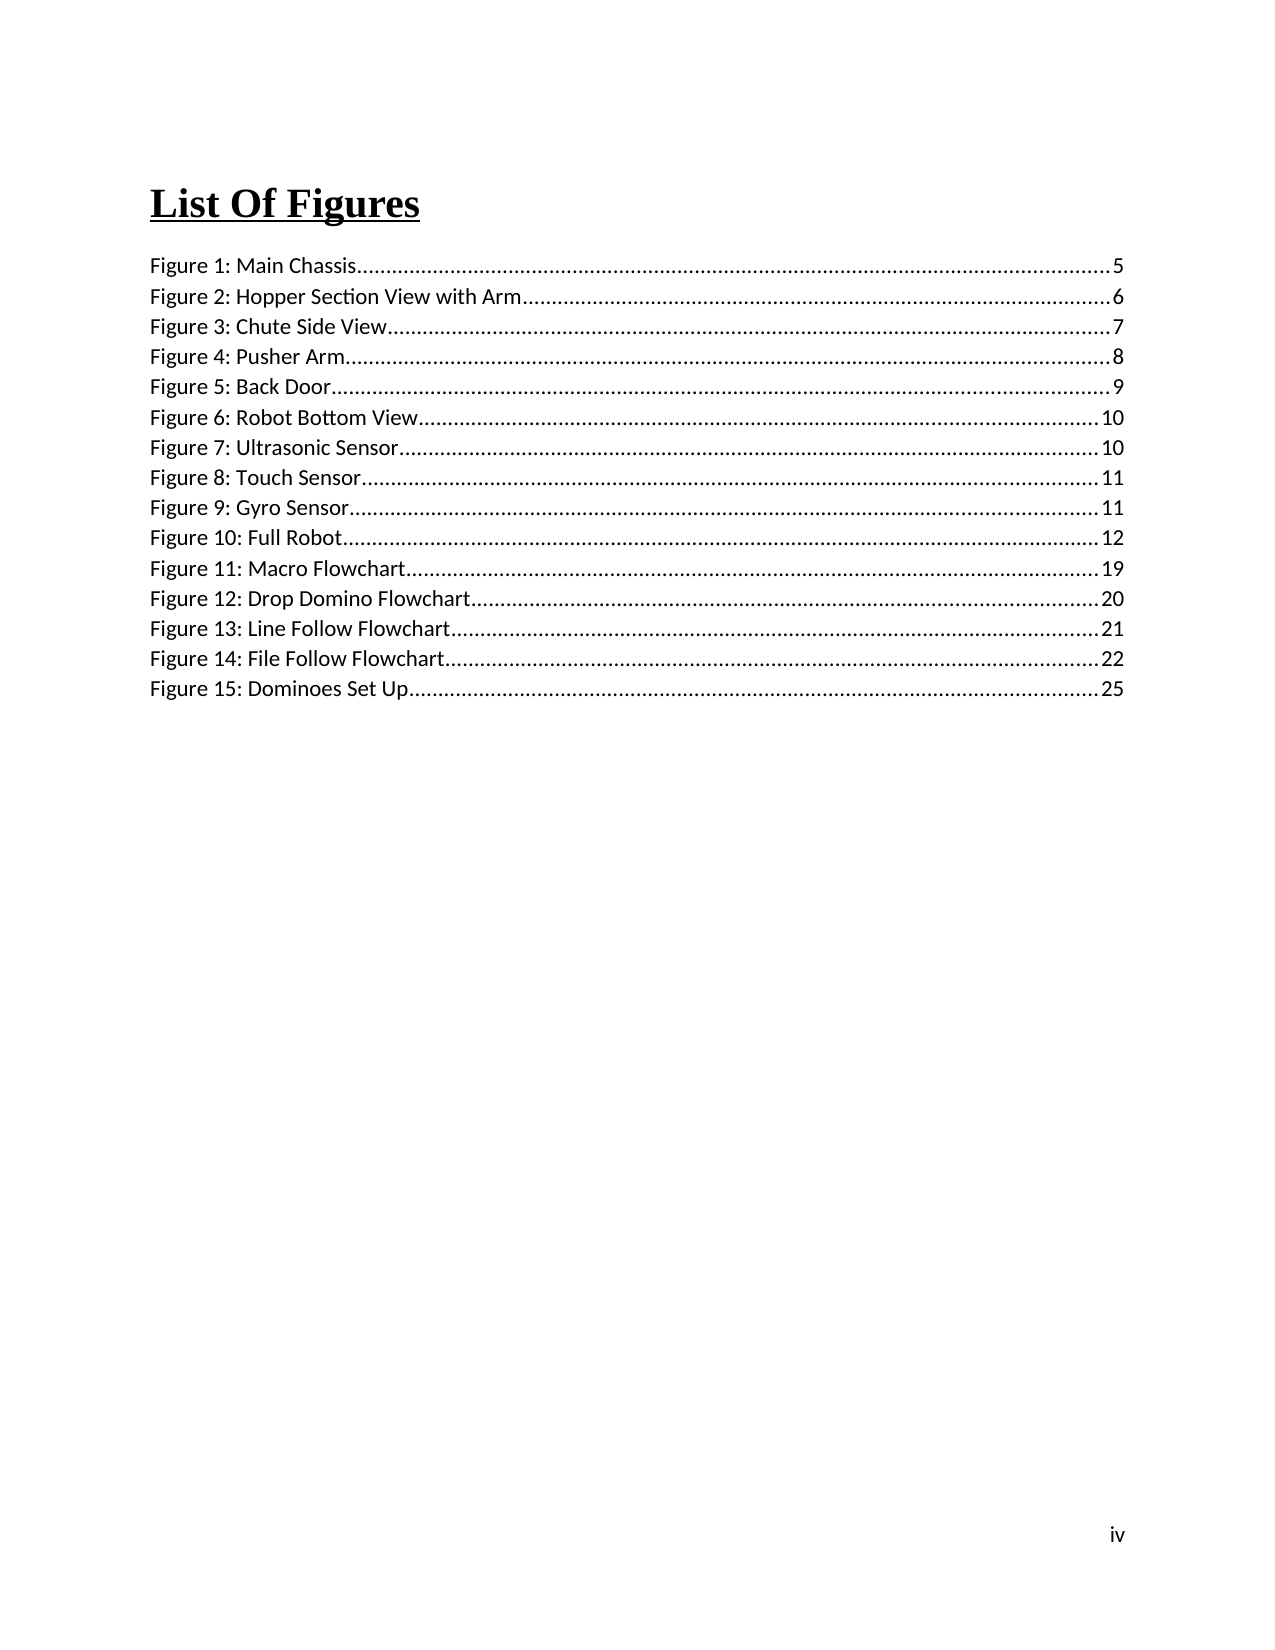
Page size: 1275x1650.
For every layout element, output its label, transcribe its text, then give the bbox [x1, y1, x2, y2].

text Figure 14: File Follow Flowchart 22 [150, 644, 1125, 672]
text Figure 13: Line Follow Flowchart 21 [150, 614, 1125, 642]
subtitle List Of Figures [150, 179, 1125, 227]
text Figure 5: Back Door 9 [150, 372, 1125, 401]
text Figure 1: Main Chassis 5 [150, 252, 1125, 280]
text Figure 4: Pusher Arm 8 [150, 342, 1125, 370]
text Figure 10: Full Robot 12 [150, 523, 1125, 552]
text Figure 9: Gyro Sensor 11 [150, 493, 1125, 521]
text Figure 15: Dominoes Set Up 25 [150, 674, 1125, 703]
text Figure 7: Ultrasonic Sensor 10 [150, 433, 1125, 461]
text Figure 3: Chute Side View 7 [150, 312, 1125, 340]
text Figure 11: Macro Flowchart 19 [150, 554, 1125, 582]
text Figure 12: Drop Domino Flowchart 20 [150, 584, 1125, 612]
text Figure 6: Robot Bottom View 10 [150, 403, 1125, 431]
text Figure 8: Touch Sensor 11 [150, 463, 1125, 491]
text Figure 2: Hopper Section View with Arm 6 [150, 282, 1125, 310]
